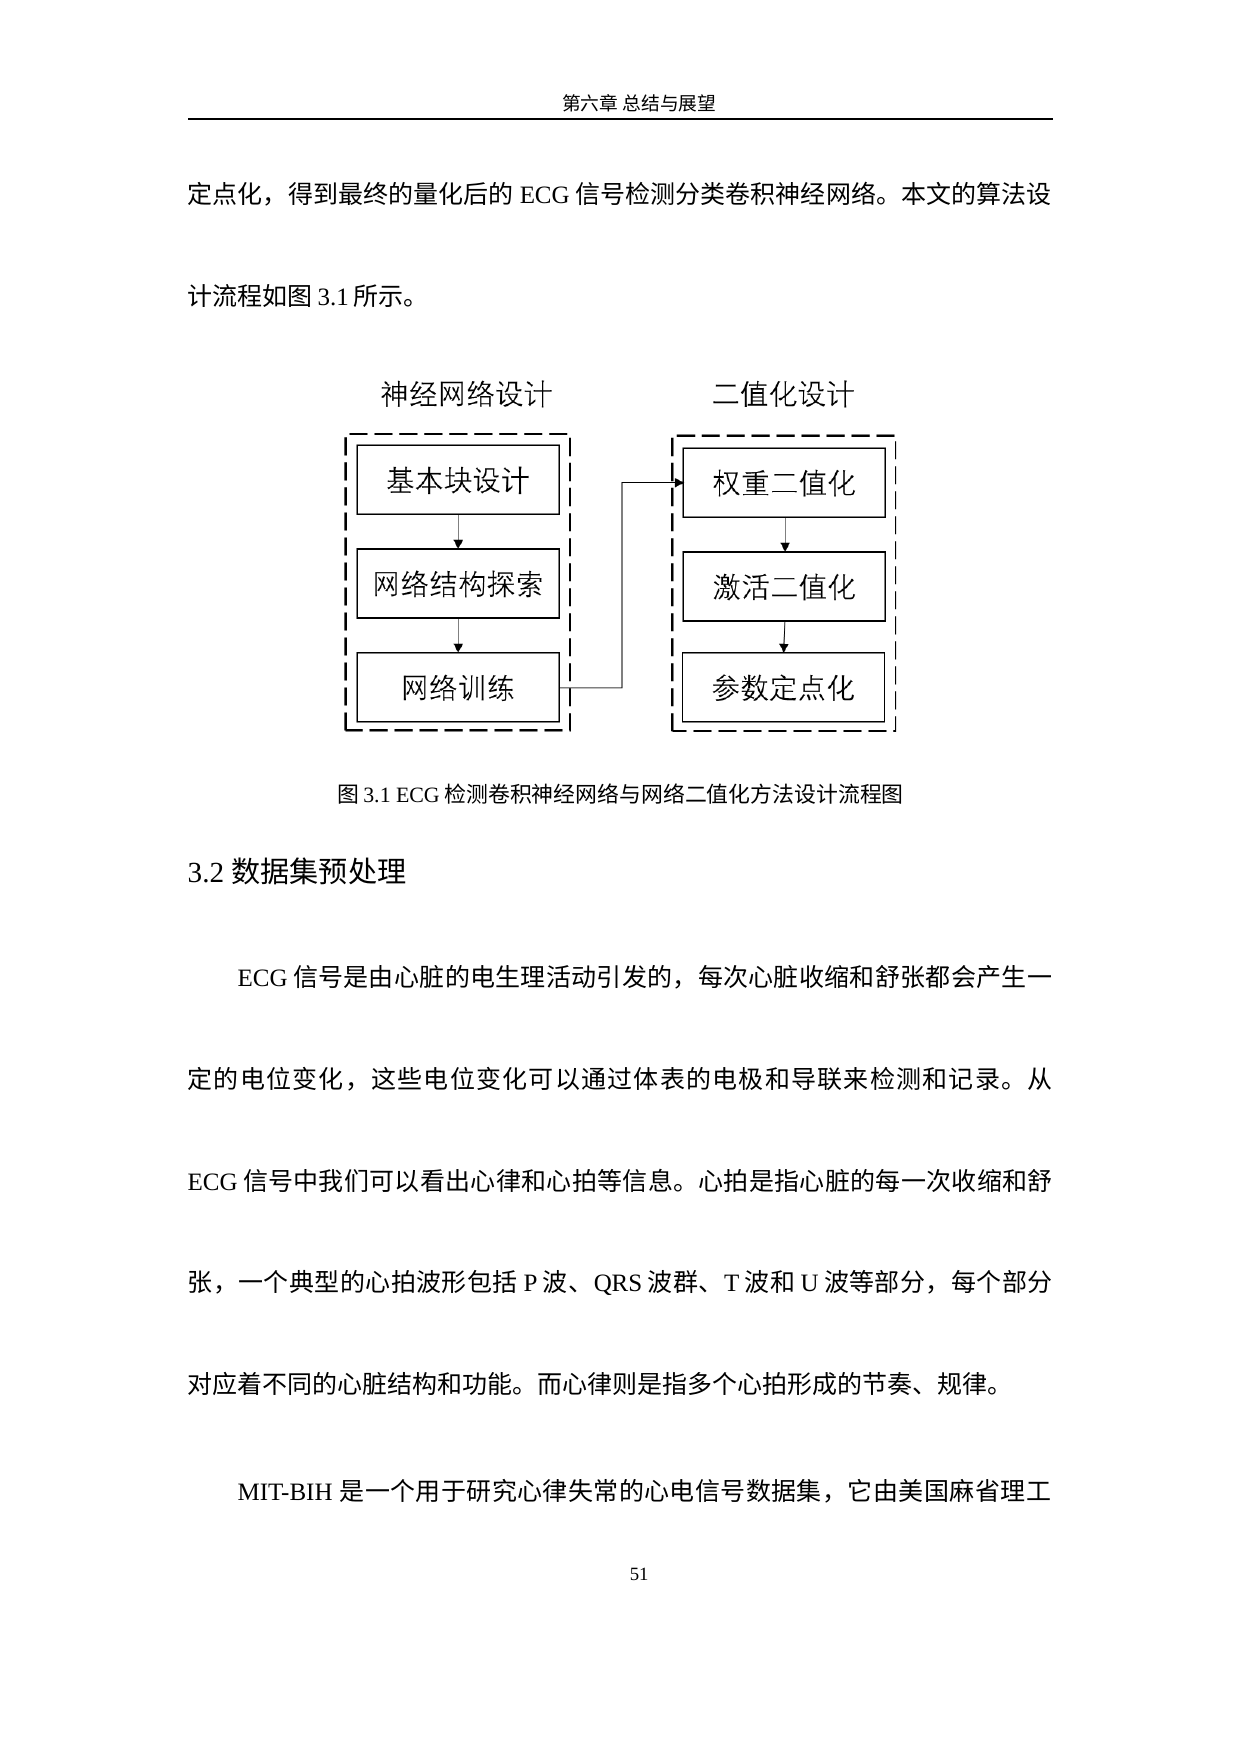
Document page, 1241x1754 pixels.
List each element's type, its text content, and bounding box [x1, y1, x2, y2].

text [187, 1456, 1053, 1524]
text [187, 158, 1053, 328]
picture [344, 367, 897, 732]
text 3.2 数据集预处理 [187, 835, 1053, 903]
text 图3.1 ECG检测卷积神经网络与网络二值化方法设计流程图 [187, 776, 1053, 810]
text ECG信号是由心脏的电生理活动引发的，每次心脏收缩和舒张都会产生一定的电位变化，这些电位变化可以通过体表的电极和导联来检测和记录。从ECG信号中我们可以看出心律和心拍等信息。心拍是指心脏的每一次收缩和舒张，一个典型的心拍波形包括P波、QRS波群、T波和U波等部分，每个部分对应着不同的心脏结构和功能。而心律则是指多个心拍形成的节奏、规律。 [187, 941, 1053, 1417]
